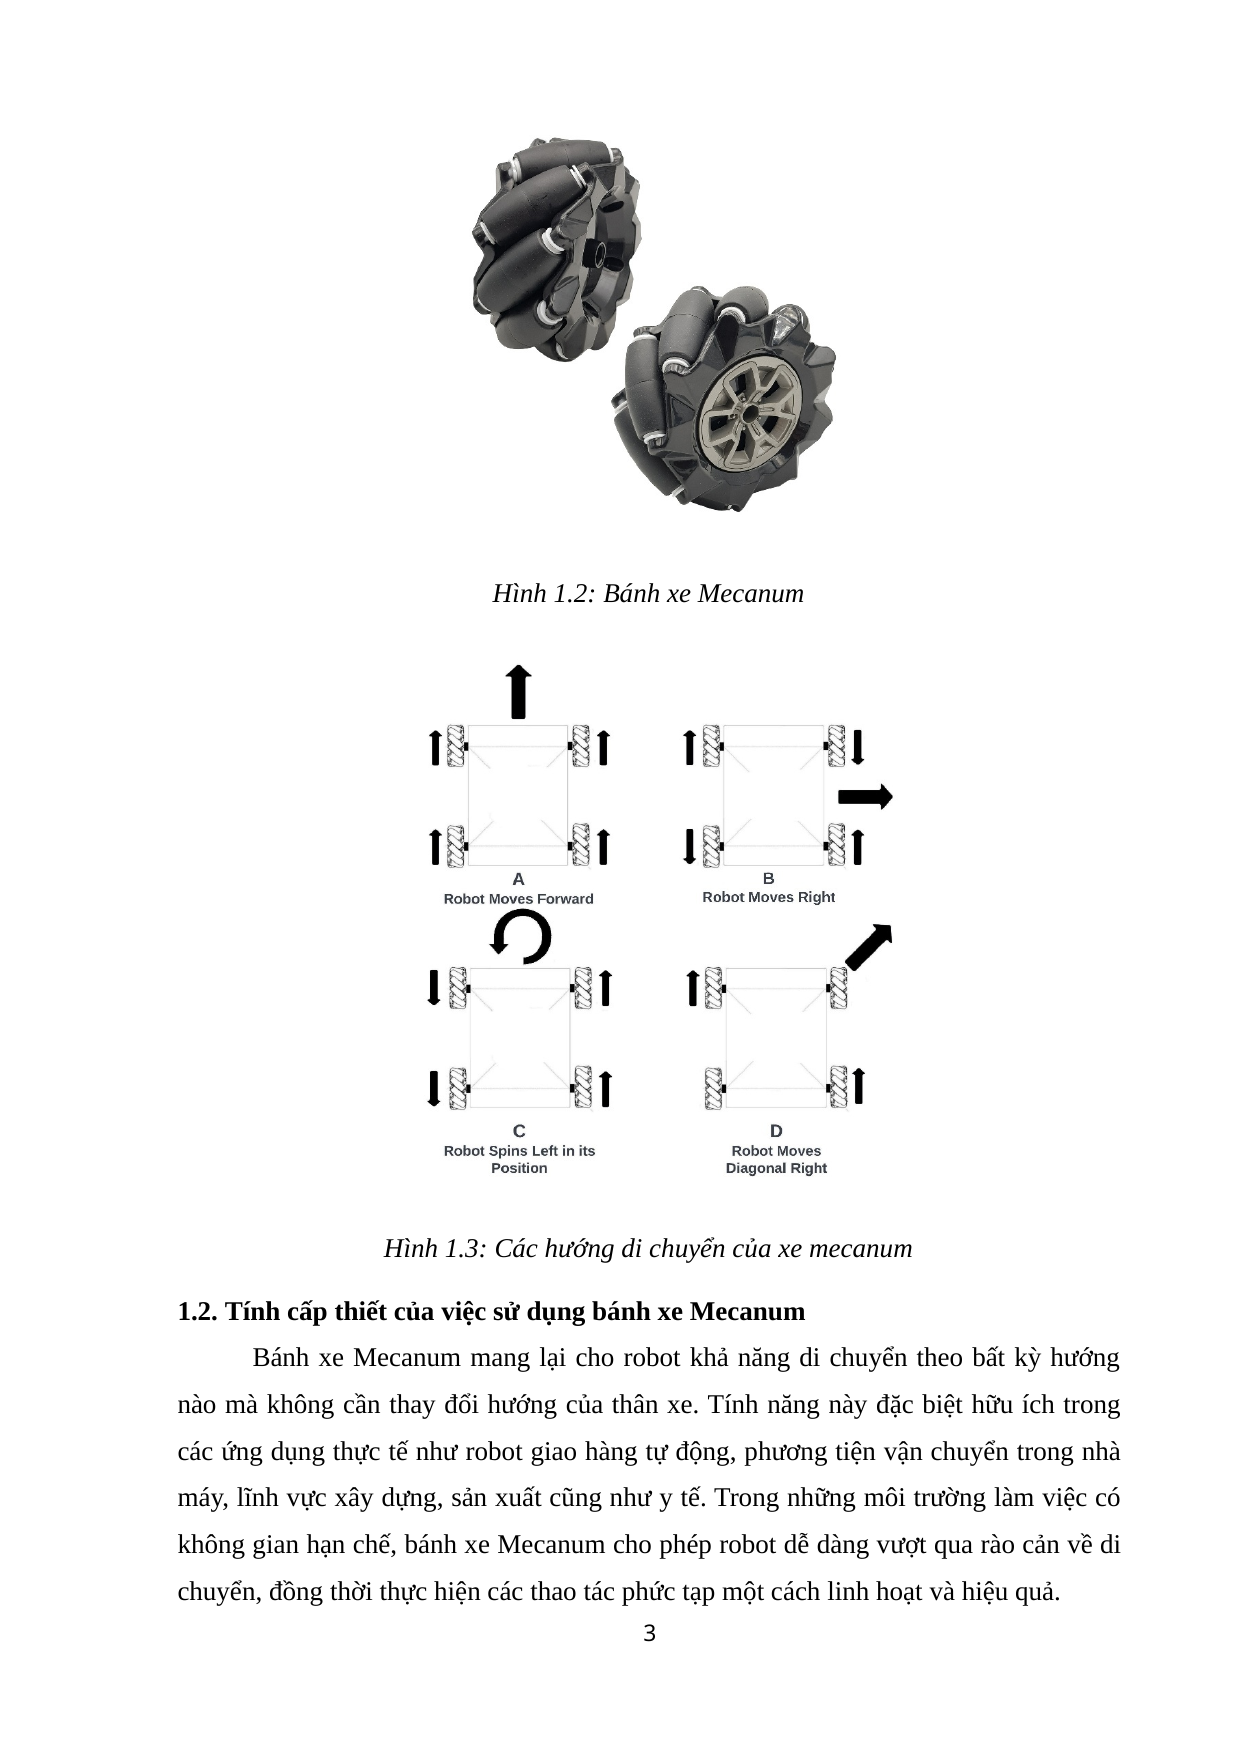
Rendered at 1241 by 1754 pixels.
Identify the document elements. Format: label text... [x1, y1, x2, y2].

text Hình 1.2: Bánh xe Mecanum [177, 577, 1122, 608]
picture [441, 118, 858, 534]
picture [346, 653, 953, 1189]
text Hình 1.3: Các hướng di chuyển của xe mecanum [177, 1232, 1122, 1263]
subtitle 1.2. Tính cấp thiết của việc sử dụng bánh xe Mecanum [177, 1295, 1122, 1327]
text Bánh xe Mecanum mang lại cho robot khả năng di chuyển theo bất kỳ hướng nào mà không cần thay đổi hướng của thân xe. Tính năng này đặc biệt hữu ích trong các ứng dụng thực tế như robot giao hàng tự động, phương tiện vận chuyển trong nhà máy, lĩnh vực xây dựng, sản xuất cũng như y tế. Trong những môi trường làm việc có không gian hạn chế, bánh xe Mecanum cho phép robot dễ dàng vượt qua rào cản về di chuyển, đồng thời thực hiện các thao tác phức tạp một cách linh hoạt và hiệu quả. [177, 1341, 1122, 1606]
